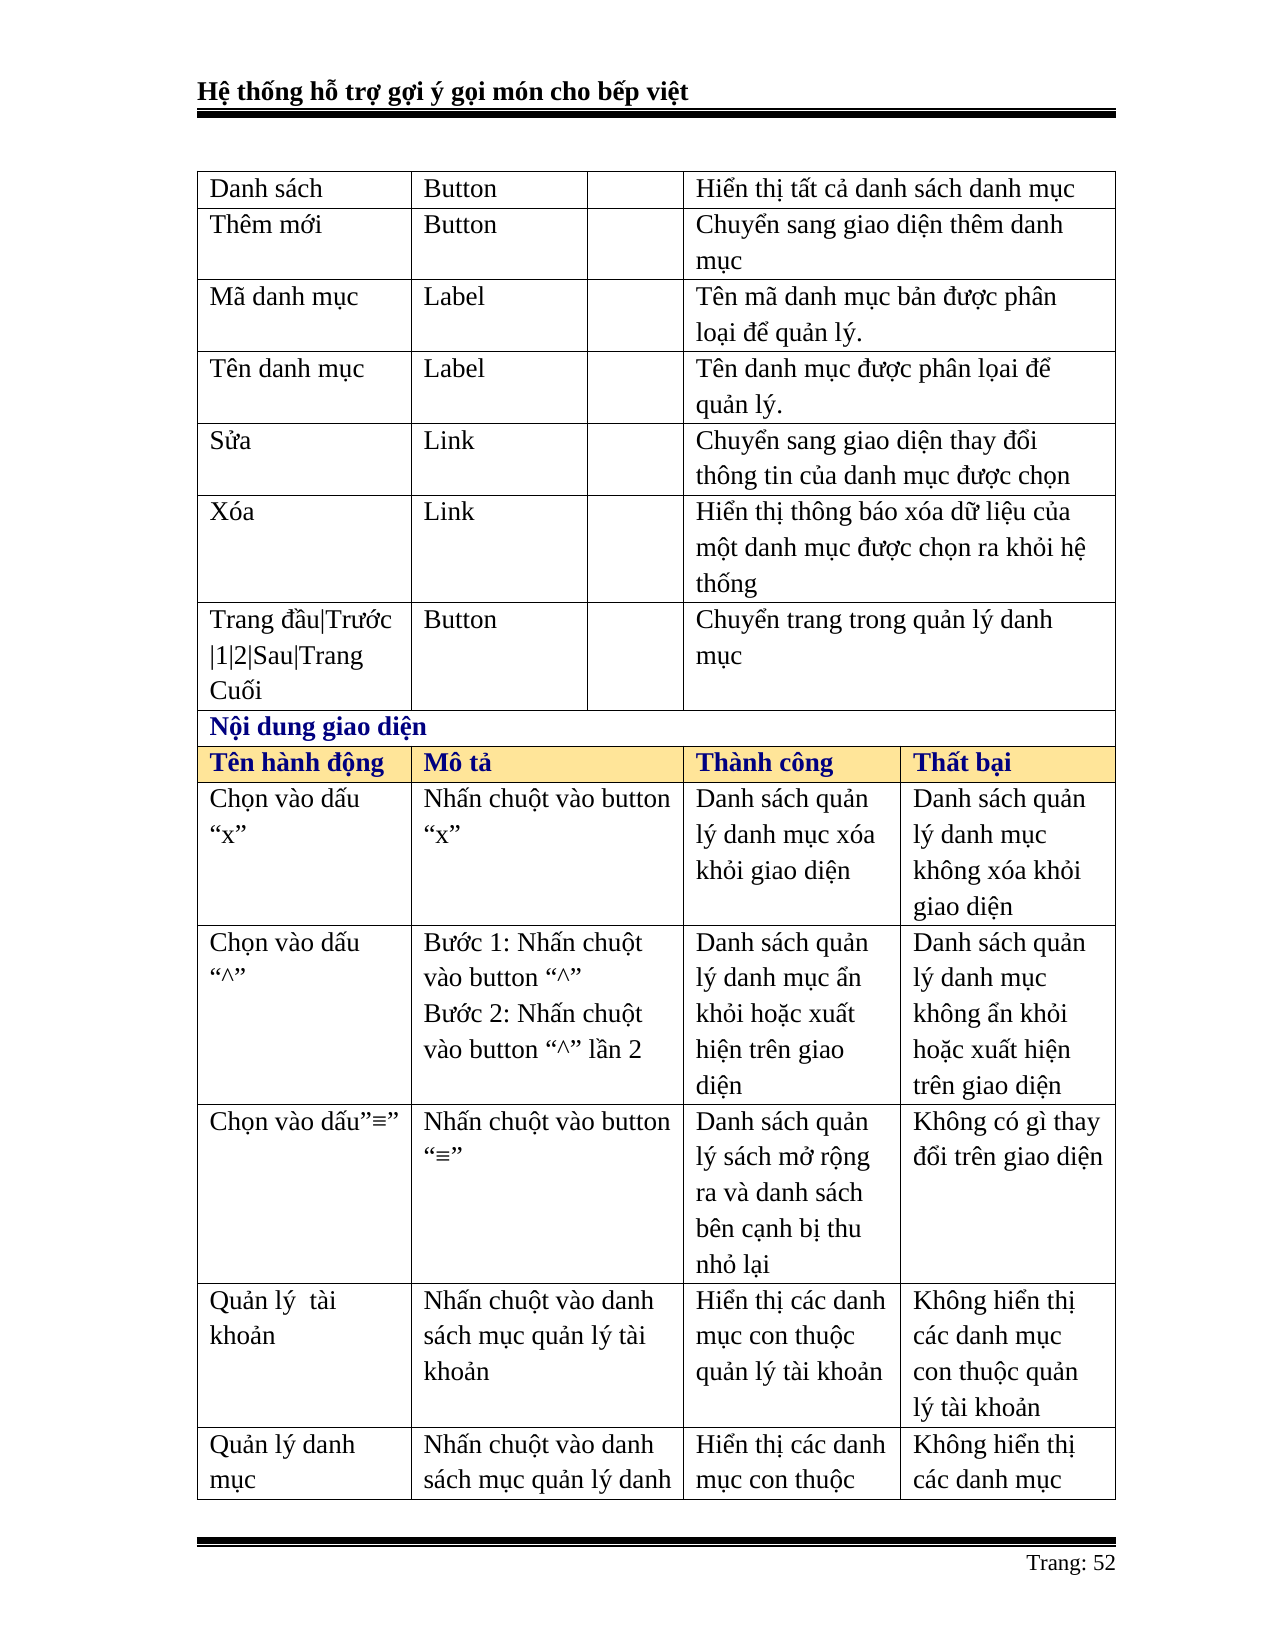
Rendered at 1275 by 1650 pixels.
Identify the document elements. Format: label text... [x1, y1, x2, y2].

table_cell Tên danh mục [198, 352, 411, 423]
table_cell Danh sách quản lý danh mục không xóa khỏi giao diện [901, 783, 1115, 925]
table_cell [684, 1428, 900, 1498]
table_cell Nhấn chuột vào danh sách mục quản lý tài khoản [412, 1284, 683, 1427]
table_cell Nhấn chuột vào button “≡” [412, 1105, 683, 1283]
table_cell Tên mã danh mục bản được phân loại để quản lý. [684, 280, 1115, 351]
table_cell Button [412, 209, 587, 279]
table_cell Không hiển thị các danh mục con thuộc quản lý tài khoản [901, 1284, 1115, 1427]
table_cell Mô tả [412, 747, 683, 782]
table_cell Danh sách quản lý sách mở rộng ra và danh sách bên cạnh bị thu nhỏ lại [684, 1105, 900, 1283]
table_cell Xóa [198, 496, 411, 602]
table_cell Tên hành động [198, 747, 411, 782]
table_cell Danh sách quản lý danh mục ẩn khỏi hoặc xuất hiện trên giao diện [684, 926, 900, 1104]
table_cell Danh sách quản lý danh mục xóa khỏi giao diện [684, 783, 900, 925]
table_cell Chọn vào dấu”≡” [198, 1105, 411, 1283]
table_cell Quản lý tài khoản [198, 1284, 411, 1427]
table_cell Link [412, 496, 587, 602]
table_cell Bước 1: Nhấn chuột vào button “^” Bước 2: Nhấn chuột vào button “^” lần 2 [412, 926, 683, 1104]
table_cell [412, 1428, 683, 1498]
table_cell Button [412, 603, 587, 709]
table_cell Thành công [684, 747, 900, 782]
table_cell Chuyển sang giao diện thêm danh mục [684, 209, 1115, 279]
table_cell Danh sách quản lý danh mục không ẩn khỏi hoặc xuất hiện trên giao diện [901, 926, 1115, 1104]
table_cell Thêm mới [198, 209, 411, 279]
table_cell Thất bại [901, 747, 1115, 782]
table_cell Button [412, 172, 587, 207]
table_cell Trang đầu|Trước |1|2|Sau|Trang Cuối [198, 603, 411, 709]
table_cell Label [412, 352, 587, 423]
table_cell [588, 172, 683, 207]
table_cell Hiển thị thông báo xóa dữ liệu của một danh mục được chọn ra khỏi hệ thống [684, 496, 1115, 602]
table_cell Hiển thị các danh mục con thuộc quản lý tài khoản [684, 1284, 900, 1427]
table_cell [588, 209, 683, 279]
table_cell Nhấn chuột vào button “x” [412, 783, 683, 925]
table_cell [901, 1428, 1115, 1498]
table_cell Label [412, 280, 587, 351]
table_cell Danh sách [198, 172, 411, 207]
table_cell Chọn vào dấu “^” [198, 926, 411, 1104]
table_cell Chọn vào dấu “x” [198, 783, 411, 925]
table_cell Không có gì thay đổi trên giao diện [901, 1105, 1115, 1283]
table_cell [588, 603, 683, 709]
table_cell [588, 352, 683, 423]
table_cell Chuyển sang giao diện thay đổi thông tin của danh mục được chọn [684, 424, 1115, 494]
table_cell Link [412, 424, 587, 494]
table_cell Nội dung giao diện [198, 711, 1115, 746]
table_cell [588, 280, 683, 351]
table_cell Chuyển trang trong quản lý danh mục [684, 603, 1115, 709]
table_cell Quản lý danh mục [198, 1428, 411, 1498]
table_cell [588, 496, 683, 602]
table_cell Sửa [198, 424, 411, 494]
table_cell Mã danh mục [198, 280, 411, 351]
table_cell [588, 424, 683, 494]
table_cell Hiển thị tất cả danh sách danh mục [684, 172, 1115, 207]
table_cell Tên danh mục được phân lọai để quản lý. [684, 352, 1115, 423]
